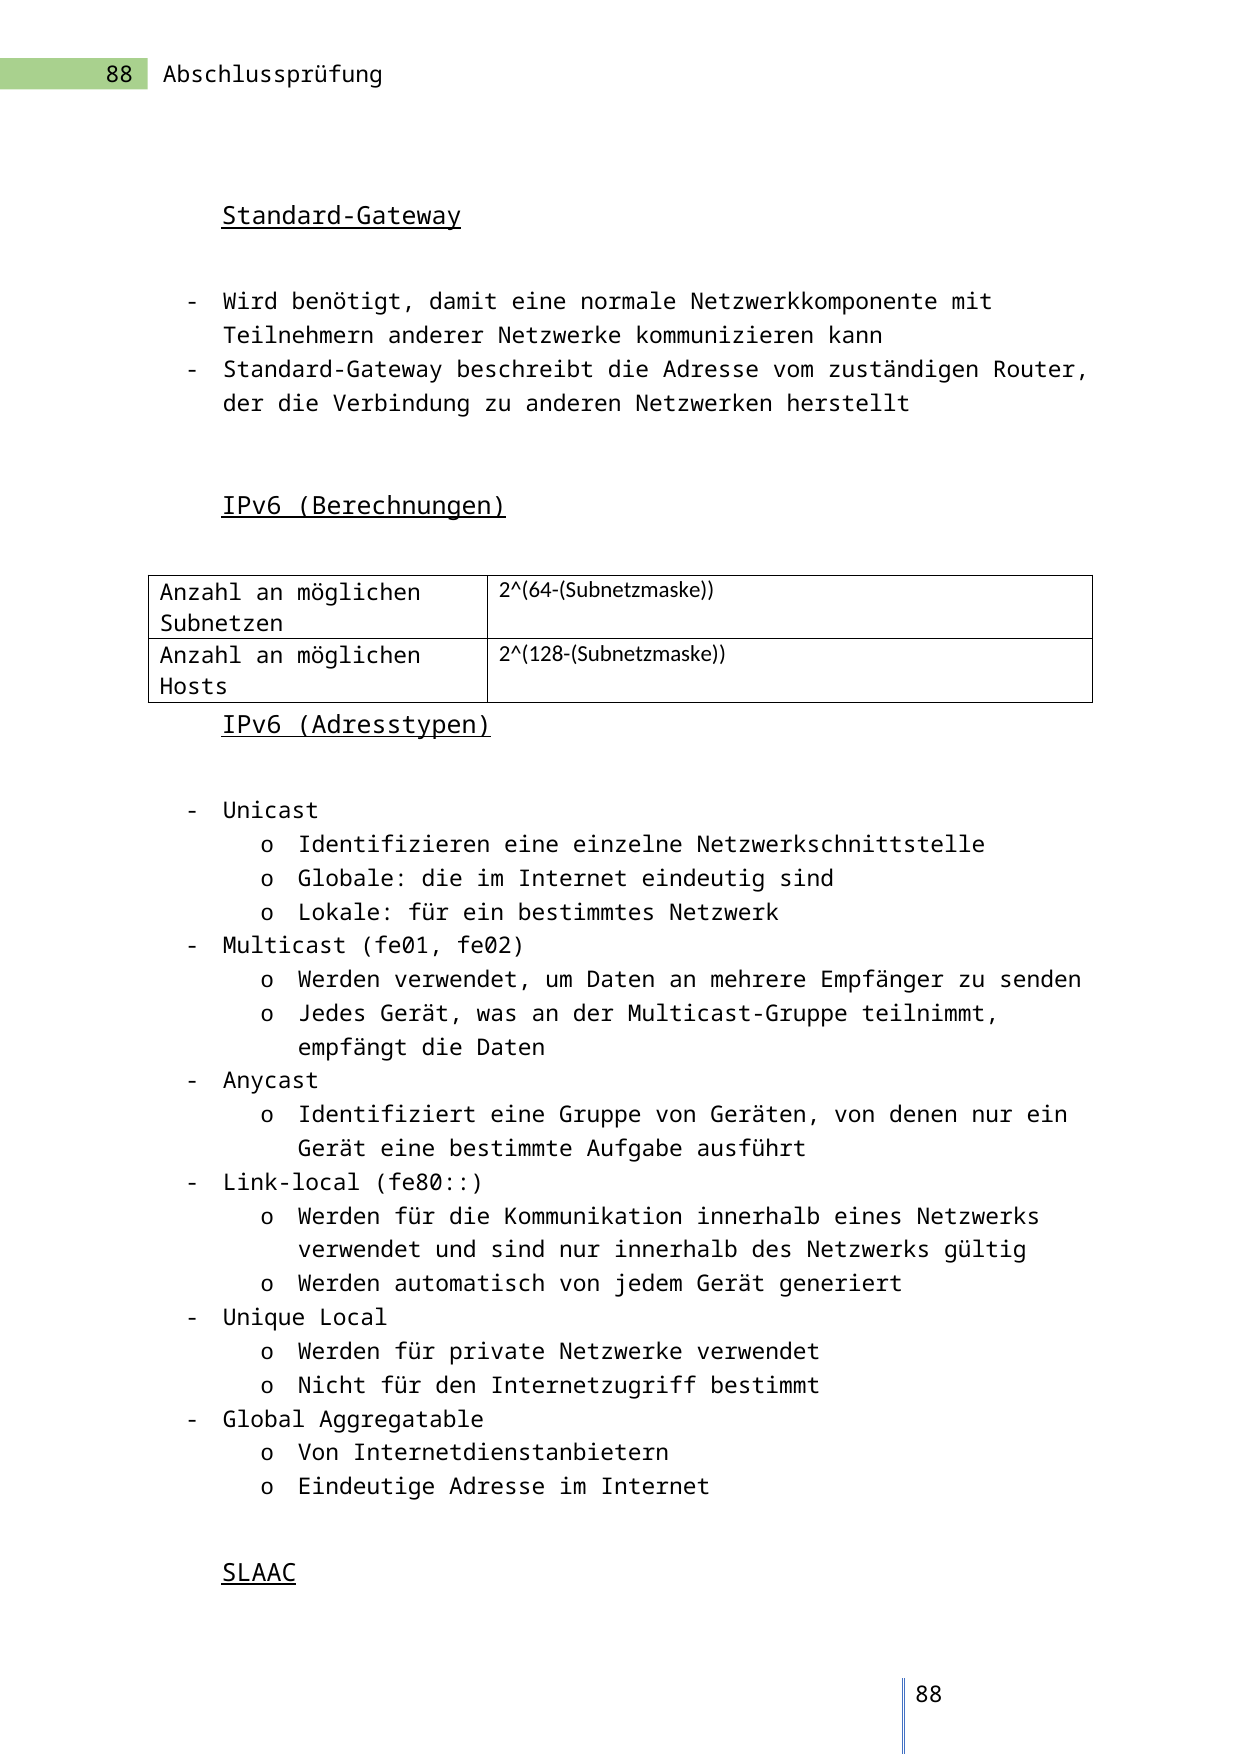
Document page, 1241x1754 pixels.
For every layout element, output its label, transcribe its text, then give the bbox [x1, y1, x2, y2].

list Eindeutige Adresse im Internet [260, 1470, 1093, 1501]
list Wird benötigt, damit eine normale Netzwerkkomponente mit Teilnehmern anderer Netzwerke kommunizieren kann [185, 285, 1093, 350]
subtitle IPv6 (Adresstypen) [148, 707, 1093, 741]
list Werden für die Kommunikation innerhalb eines Netzwerks verwendet und sind nur innerhalb des Netzwerks gültig [260, 1199, 1093, 1265]
list Multicast (fe01, fe02) [185, 929, 1093, 961]
list Lokale: für ein bestimmtes Netzwerk [260, 895, 1093, 927]
list Unique Local [185, 1301, 1093, 1332]
subtitle Standard-Gateway [148, 198, 1093, 232]
list Identifizieren eine einzelne Netzwerkschnittstelle [260, 828, 1093, 859]
list Werden automatisch von jedem Gerät generiert [260, 1267, 1093, 1298]
subtitle SLAAC [148, 1554, 1093, 1588]
table_header Anzahl an möglichen Subnetzen [149, 576, 487, 638]
list Standard-Gateway beschreibt die Adresse vom zuständigen Router, der die Verbindung zu anderen Netzwerken herstellt [185, 353, 1093, 418]
list Global Aggregatable [185, 1402, 1093, 1434]
list Identifiziert eine Gruppe von Geräten, von denen nur ein Gerät eine bestimmte Aufgabe ausführt [260, 1098, 1093, 1163]
table_cell Anzahl an möglichen Hosts [149, 639, 487, 702]
table_cell 2^(128-(Subnetzmaske)) [488, 639, 1092, 702]
list Werden verwendet, um Daten an mehrere Empfänger zu senden [260, 963, 1093, 994]
table_header 2^(64-(Subnetzmaske)) [488, 576, 1092, 638]
list Werden für private Netzwerke verwendet [260, 1335, 1093, 1366]
list Von Internetdienstanbietern [260, 1436, 1093, 1468]
list Unicast [185, 794, 1093, 825]
list Anycast [185, 1064, 1093, 1096]
list Link-local (fe80::) [185, 1166, 1093, 1197]
subtitle IPv6 (Berechnungen) [148, 487, 1093, 521]
list Nicht für den Internetzugriff bestimmt [260, 1369, 1093, 1400]
list Jedes Gerät, was an der Multicast-Gruppe teilnimmt, empfängt die Daten [260, 997, 1093, 1062]
list Globale: die im Internet eindeutig sind [260, 862, 1093, 893]
